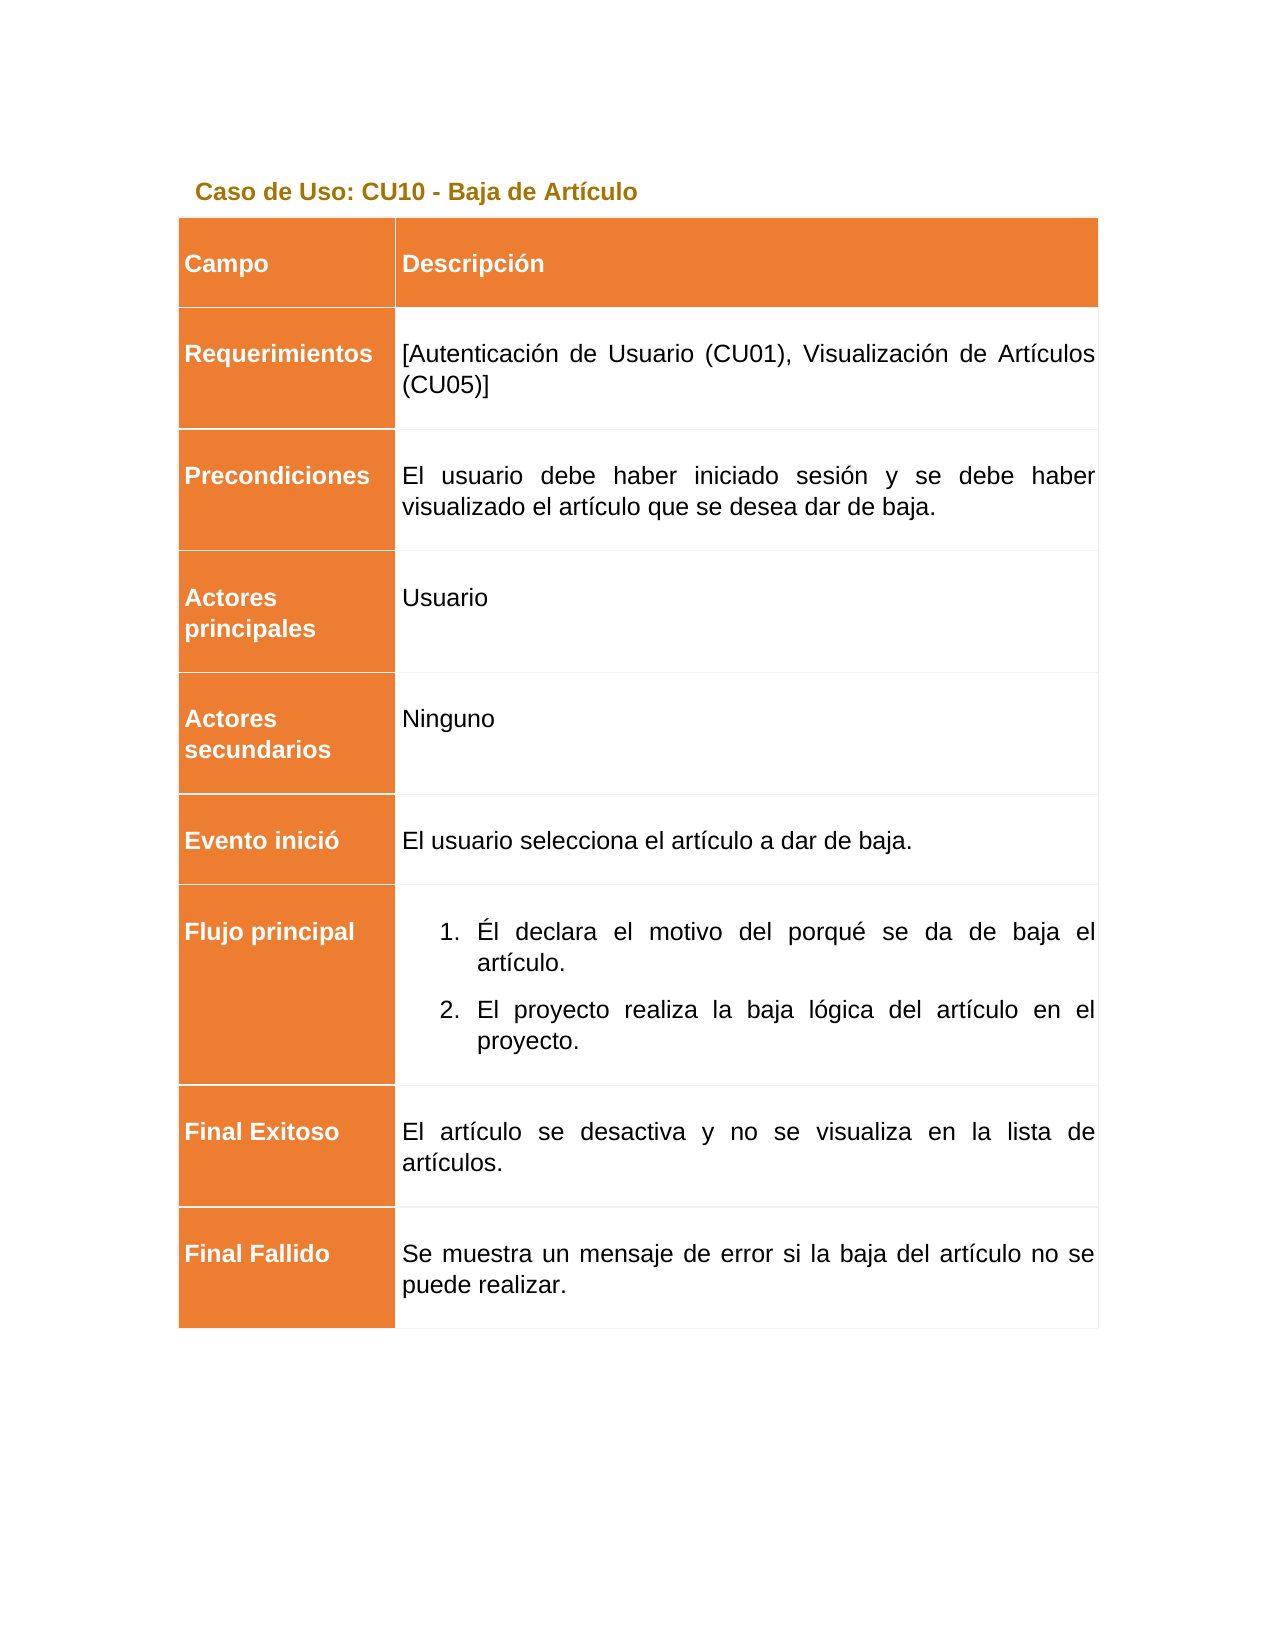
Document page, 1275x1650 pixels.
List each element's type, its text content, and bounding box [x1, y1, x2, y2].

subtitle Caso de Uso: CU10 - Baja de Artículo [195, 177, 1098, 206]
table_cell Se muestra un mensaje de error si la baja del artículo no se puede realizar. [396, 1208, 1098, 1328]
table_cell Evento inició [179, 795, 395, 884]
table_cell Él declara el motivo del porqué se da de baja el artículo. El proyecto realiza la baja lógica del artículo en el proyecto. [396, 885, 1098, 1084]
table_cell Flujo principal [179, 885, 395, 1084]
table_cell Usuario [396, 551, 1098, 672]
table_cell Ninguno [396, 673, 1098, 793]
table_cell El usuario selecciona el artículo a dar de baja. [396, 795, 1098, 884]
table_cell El usuario debe haber iniciado sesión y se debe haber visualizado el artículo que se desea dar de baja. [396, 430, 1098, 550]
table_cell El artículo se desactiva y no se visualiza en la lista de artículos. [396, 1086, 1098, 1206]
table_header Campo [179, 218, 395, 307]
table_cell Actores principales [179, 551, 395, 672]
table_cell Final Fallido [179, 1208, 395, 1328]
table_cell Precondiciones [179, 430, 395, 550]
table_header Descripción [396, 218, 1098, 307]
table_cell [Autenticación de Usuario (CU01), Visualización de Artículos (CU05)] [396, 308, 1098, 428]
table_cell Final Exitoso [179, 1086, 395, 1206]
table_cell Actores secundarios [179, 673, 395, 793]
table_cell Requerimientos [179, 308, 395, 428]
